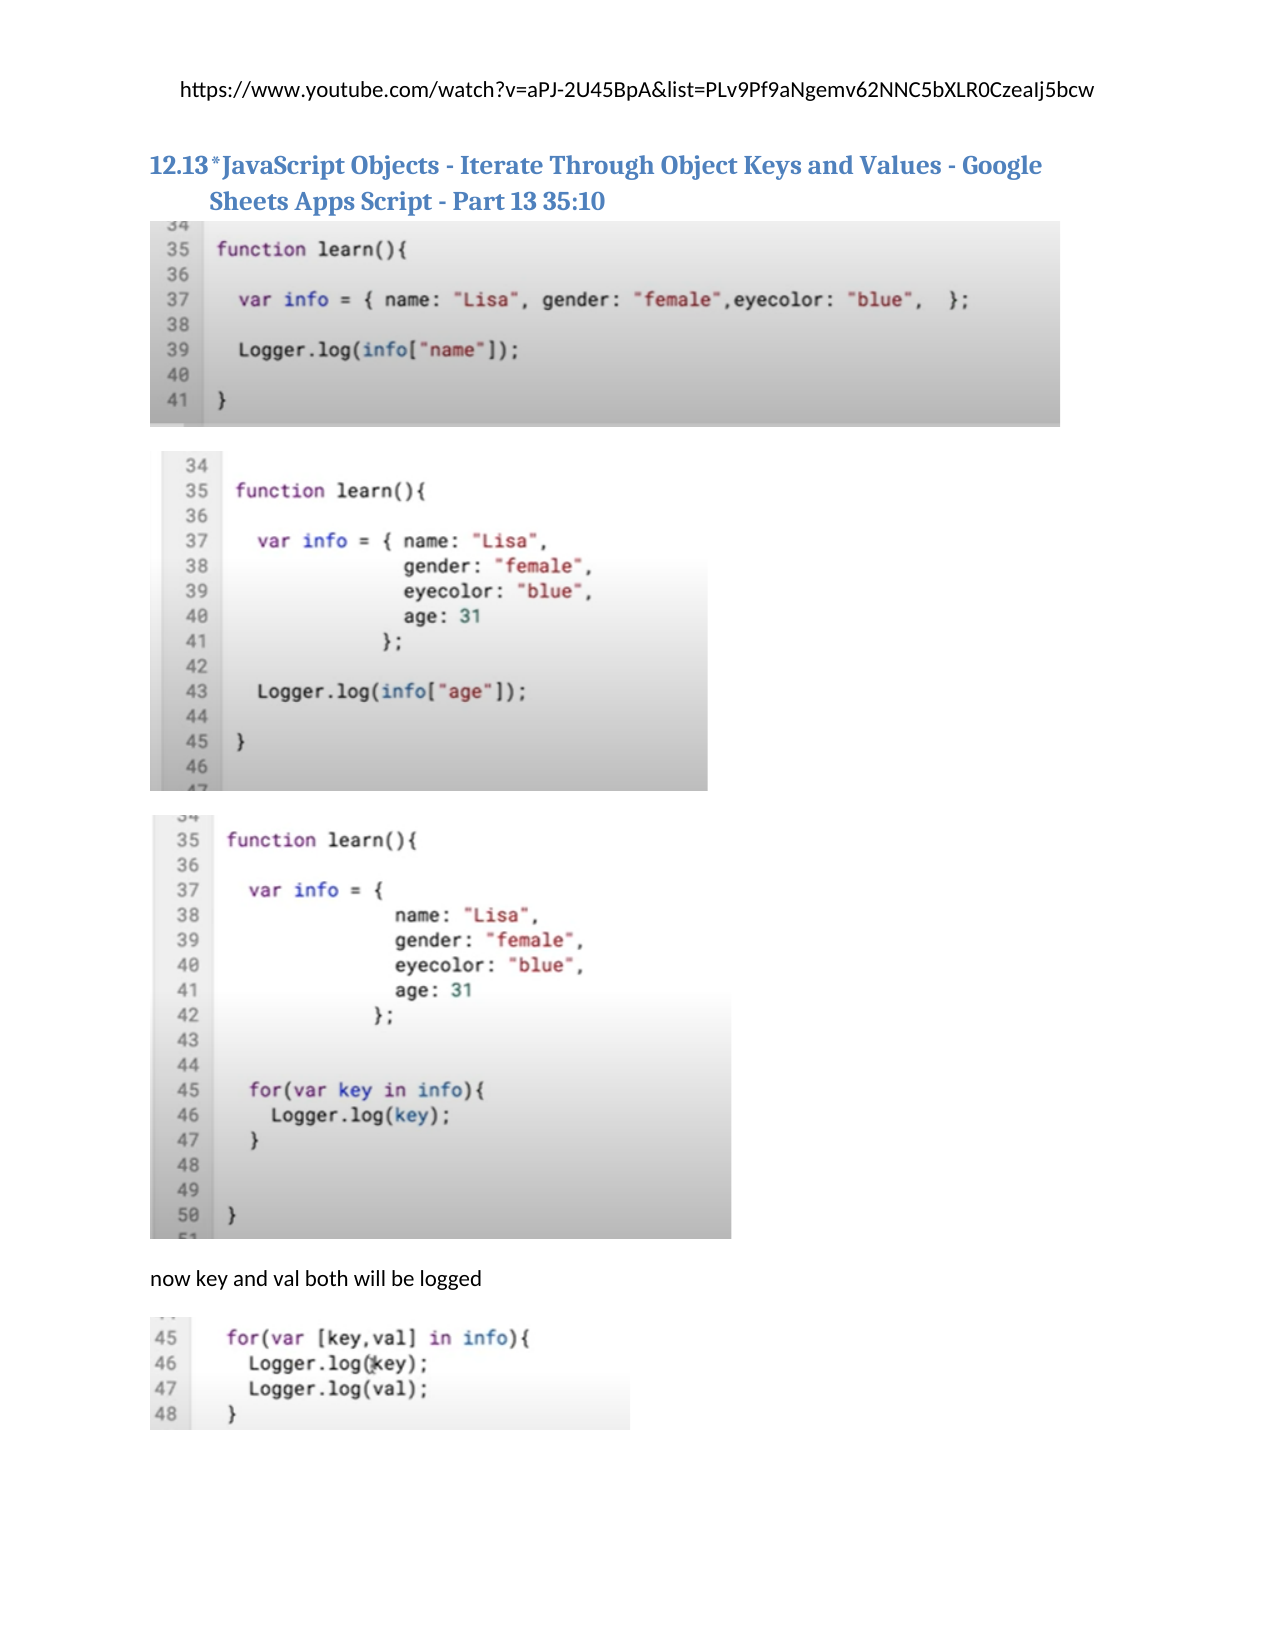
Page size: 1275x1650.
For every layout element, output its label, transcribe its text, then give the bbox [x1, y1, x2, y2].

picture [150, 1317, 630, 1430]
subtitle *JavaScript Objects - Iterate Through Object Keys and Values - Google Sheets Apps Script - Part 13 35:10 [150, 150, 1125, 217]
picture [150, 451, 708, 791]
picture [150, 221, 1060, 427]
text now key and val both will be logged [150, 1264, 1125, 1292]
picture [150, 815, 732, 1239]
